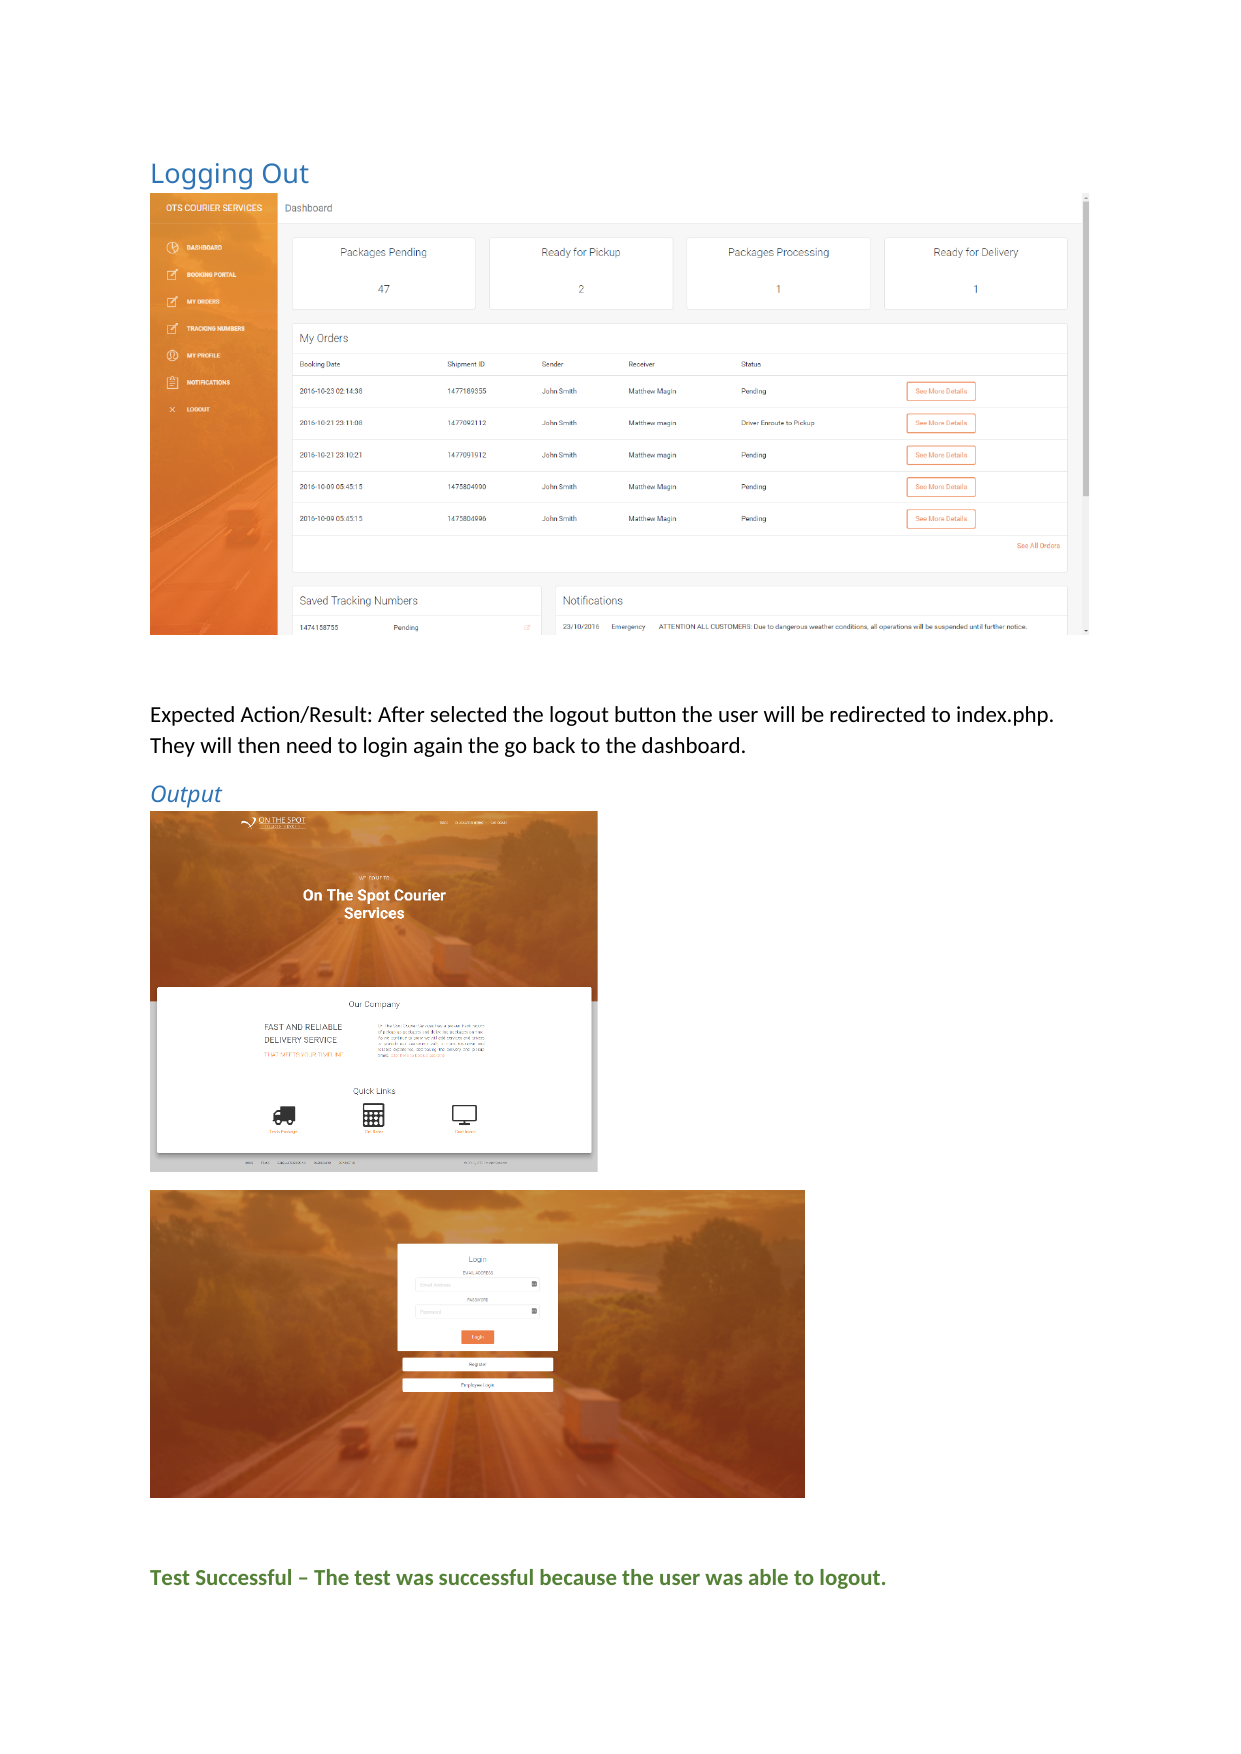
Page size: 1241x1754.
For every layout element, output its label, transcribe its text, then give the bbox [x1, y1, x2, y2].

picture [150, 1190, 805, 1498]
text Expected Action/Result: After selected the logout button the user will be redirected to index.php. They will then need to login again the go back to the dashboard. [150, 701, 1090, 759]
subtitle Output [150, 778, 1090, 809]
picture [150, 811, 598, 1172]
picture [150, 193, 1090, 635]
subtitle Logging Out [150, 154, 1090, 191]
text Test Successful – The test was successful because the user was able to logout. [150, 1563, 1090, 1591]
